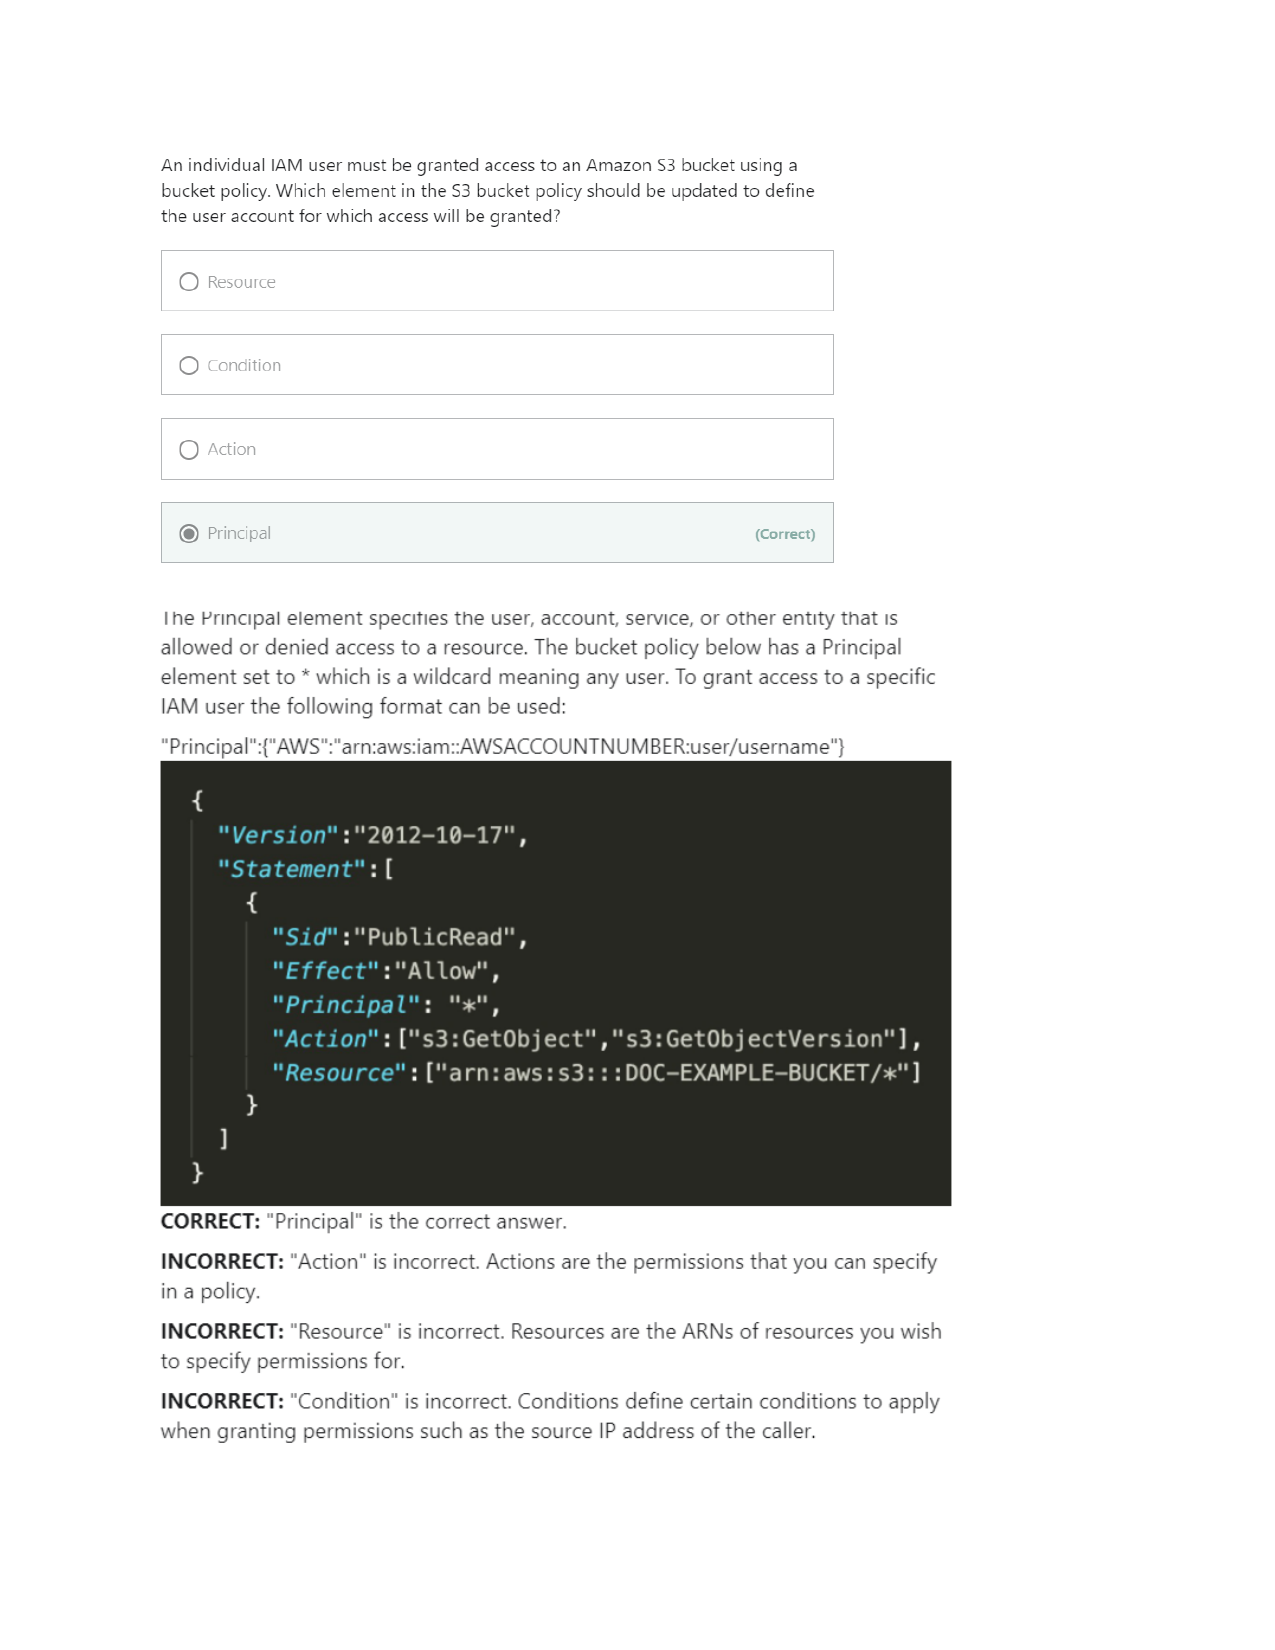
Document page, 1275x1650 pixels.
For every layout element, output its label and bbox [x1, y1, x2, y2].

picture [150, 600, 974, 1450]
picture [150, 150, 857, 582]
